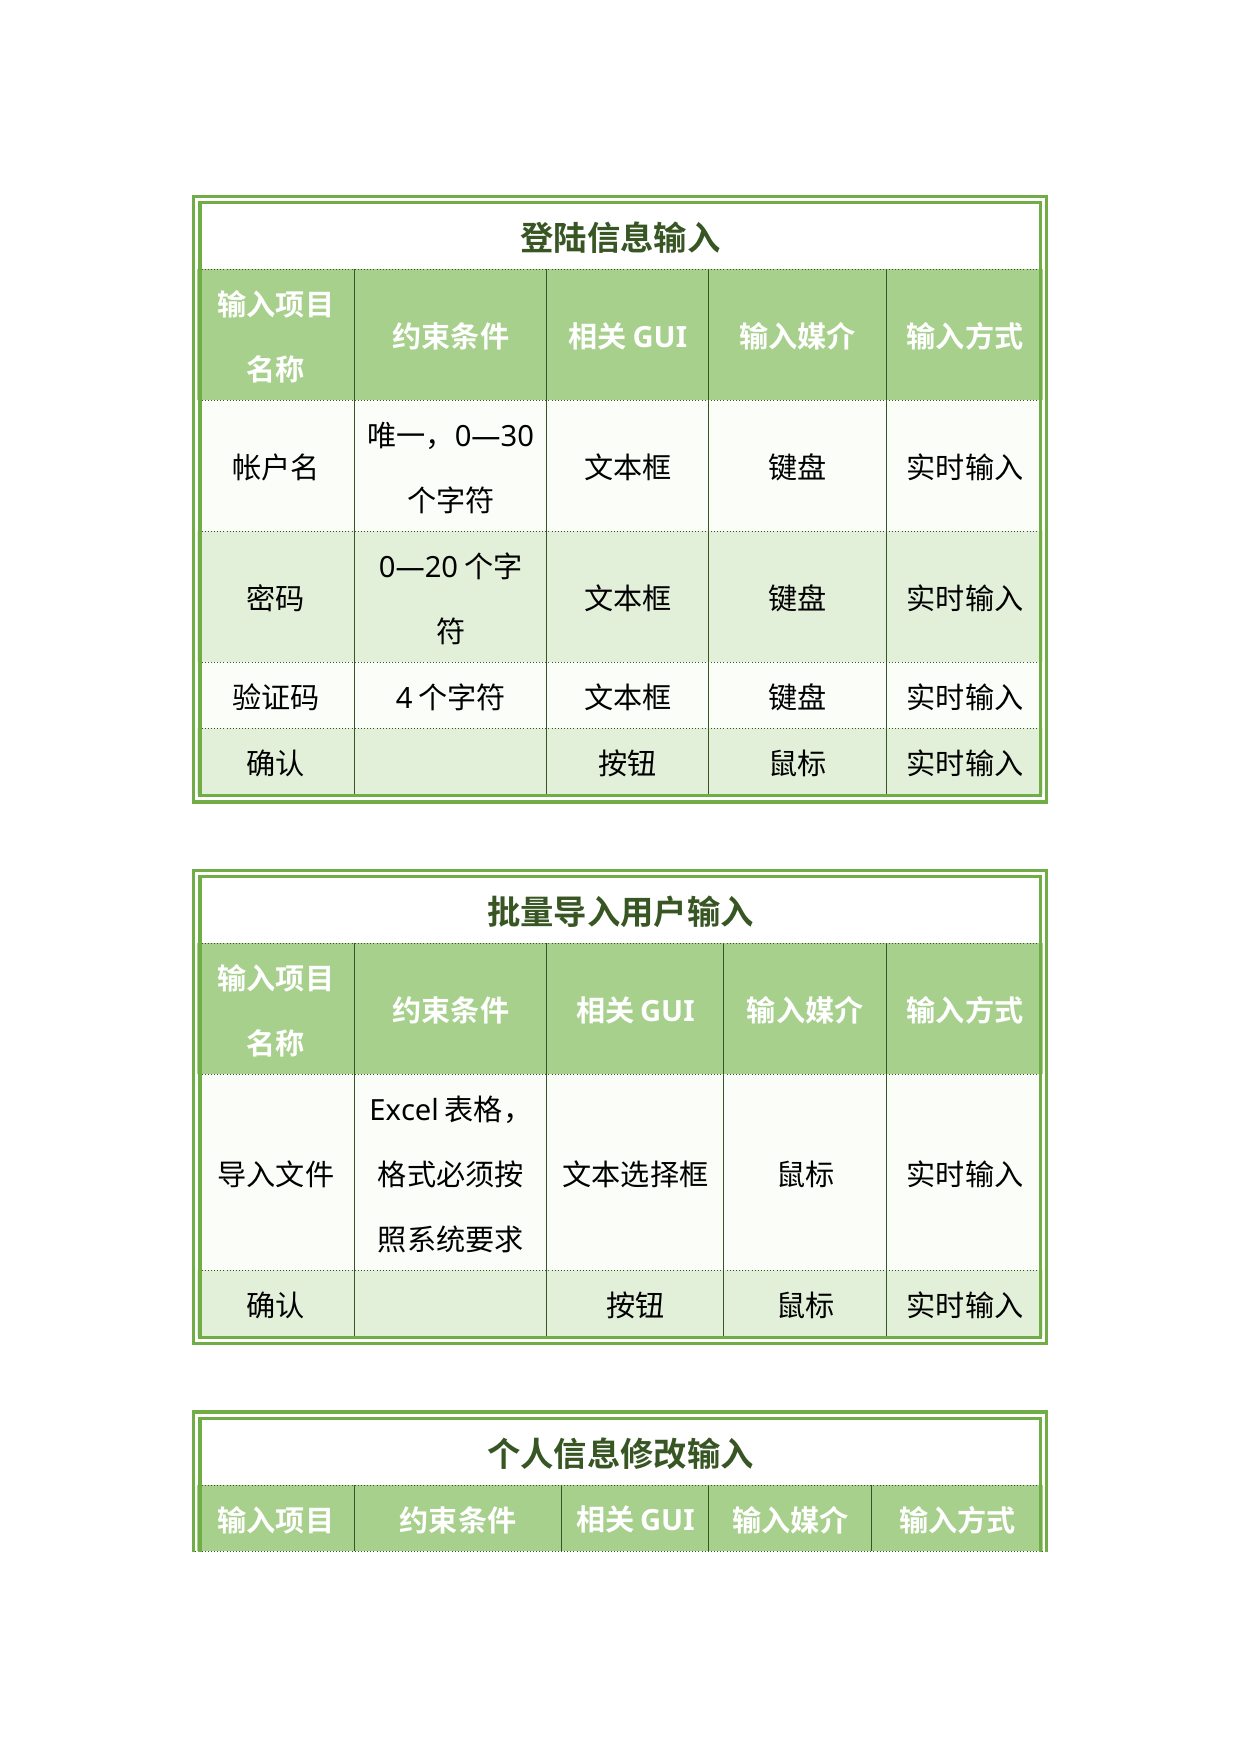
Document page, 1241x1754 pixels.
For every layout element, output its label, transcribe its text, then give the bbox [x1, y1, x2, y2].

table_cell [355, 1270, 546, 1336]
table_cell 0—20个字符 [355, 531, 546, 662]
table_cell 实时输入 [887, 400, 1039, 531]
table_cell 相关GUI [547, 943, 723, 1074]
table_cell 实时输入 [887, 1074, 1039, 1270]
table_cell 按钮 [547, 728, 708, 794]
table_cell 键盘 [709, 531, 886, 662]
table_cell Excel表格，格式必须按照系统要求 [355, 1074, 546, 1270]
table_cell 导入文件 [202, 1074, 354, 1270]
table_header 登陆信息输入 [197, 198, 1043, 269]
table_header 批量导入用户输入 [197, 872, 1043, 943]
table_header 个人信息修改输入 [197, 1414, 1043, 1485]
table_cell 约束条件 [355, 943, 546, 1074]
table_cell 输入方式 [887, 269, 1039, 400]
table_cell 输入媒介 [724, 943, 886, 1074]
table_cell 输入项目名称 [202, 269, 354, 400]
table_cell 约束条件 [355, 269, 546, 400]
table_cell 文本框 [547, 662, 708, 728]
table_cell 鼠标 [724, 1270, 886, 1336]
table_cell 输入方式 [872, 1485, 1039, 1551]
table_cell 键盘 [709, 662, 886, 728]
table_cell 输入媒介 [709, 1485, 871, 1551]
table_cell 按钮 [547, 1270, 723, 1336]
table_cell 实时输入 [887, 531, 1039, 662]
table_cell 确认 [202, 1270, 354, 1336]
table_cell 鼠标 [724, 1074, 886, 1270]
table_cell 实时输入 [887, 1270, 1039, 1336]
table_cell 文本框 [547, 531, 708, 662]
table_cell 键盘 [709, 400, 886, 531]
table_cell 文本框 [547, 400, 708, 531]
table_cell 实时输入 [887, 662, 1039, 728]
table_cell 输入媒介 [709, 269, 886, 400]
table_cell 实时输入 [887, 728, 1039, 794]
table_cell 确认 [202, 728, 354, 794]
table_cell 文本选择框 [547, 1074, 723, 1270]
table_cell 密码 [202, 531, 354, 662]
table_cell 鼠标 [709, 728, 886, 794]
table_cell 约束条件 [355, 1485, 561, 1551]
table_cell 相关GUI [562, 1485, 708, 1551]
table_cell 帐户名 [202, 400, 354, 531]
table_cell 输入项目名称 [202, 943, 354, 1074]
table_cell 4个字符 [355, 662, 546, 728]
table_cell 相关GUI [547, 269, 708, 400]
table_cell [355, 728, 546, 794]
table_cell 验证码 [202, 662, 354, 728]
table_cell 输入方式 [887, 943, 1039, 1074]
table_cell 输入项目名称 [202, 1485, 354, 1551]
table_cell 唯一，0—30个字符 [355, 400, 546, 531]
